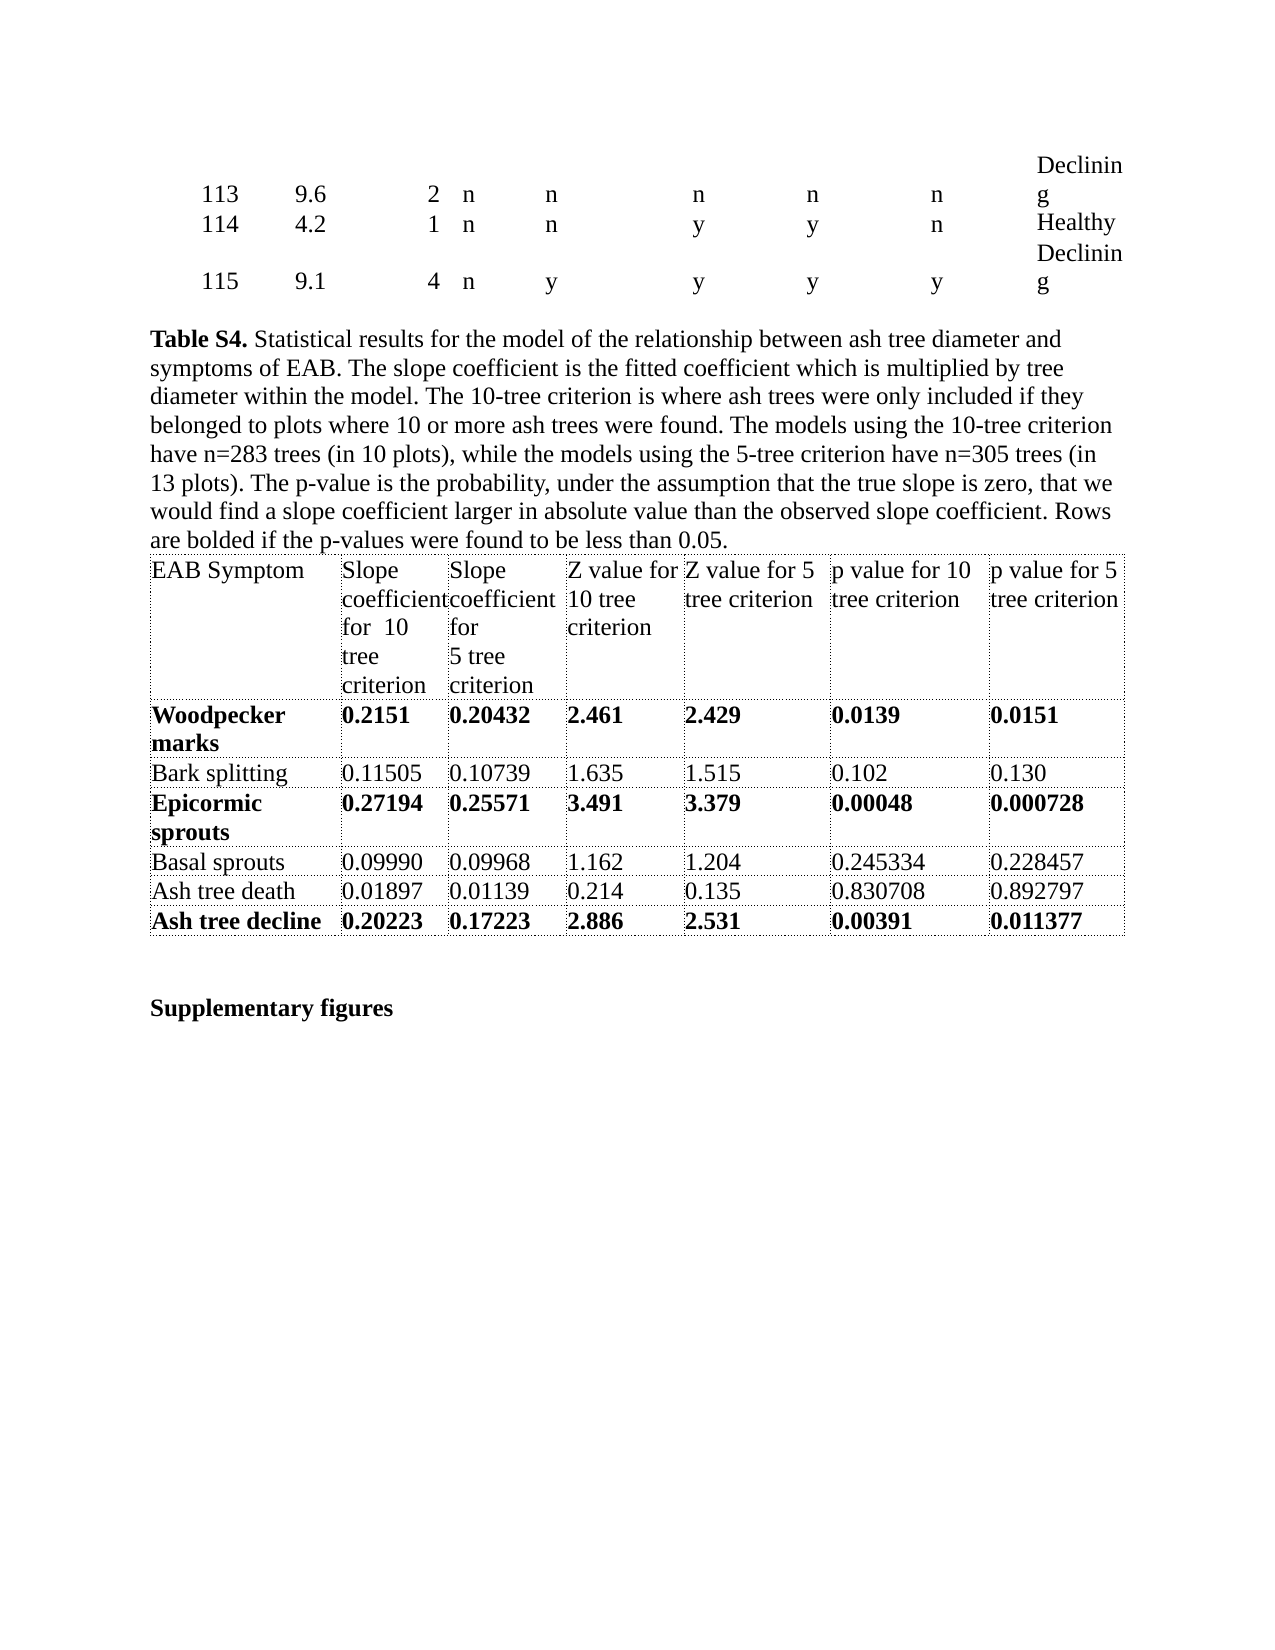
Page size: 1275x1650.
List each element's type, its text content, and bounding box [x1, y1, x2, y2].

table_cell 2.886 [567, 905, 684, 935]
table_cell y [795, 238, 919, 295]
table_cell y [795, 208, 919, 238]
text Table S4. Statistical results for the model of the relationship between ash tree diameter and symptoms of EAB. The slope coefficient is the fitted coefficient which is multiplied by tree diameter within the model. The 10-tree criterion is where ash trees were only included if they belonged to plots where 10 or more ash trees were found. The models using the 10-tree criterion have n=283 trees (in 10 plots), while the models using the 5-tree criterion have n=305 trees (in 13 plots). The p-value is the probability, under the assumption that the true slope is zero, that we would find a slope coefficient larger in absolute value than the observed slope coefficient. Rows are bolded if the p-values were found to be less than 0.05. [150, 324, 1125, 554]
table_cell Bark splitting [151, 757, 341, 787]
table_cell 0.00391 [831, 905, 989, 935]
table_cell n [534, 150, 681, 207]
table_cell 0.20223 [341, 905, 449, 935]
table_cell 0.25571 [449, 787, 567, 846]
table_cell 1 [337, 208, 451, 238]
table_cell Declining [1025, 238, 1139, 295]
table_cell 0.892797 [990, 875, 1124, 905]
table_cell Healthy [1025, 208, 1139, 238]
table_cell 0.135 [684, 875, 831, 905]
table_cell Ash tree death [151, 875, 341, 905]
table_cell y [534, 238, 681, 295]
table_cell 0.102 [831, 757, 989, 787]
table_cell 2 [337, 150, 451, 207]
table_cell n [681, 150, 795, 207]
table_cell 0.01897 [341, 875, 449, 905]
table_cell 0.0151 [990, 699, 1124, 757]
table_header Z value for 5 tree criterion [684, 554, 831, 699]
table_cell 0.10739 [449, 757, 567, 787]
table_header Z value for 10 tree criterion [567, 554, 684, 699]
table_cell n [919, 150, 1025, 207]
table_header EAB Symptom [151, 554, 341, 699]
table_cell 4 [337, 238, 451, 295]
table_cell 0.2151 [341, 699, 449, 757]
table_cell y [681, 208, 795, 238]
table_cell n [451, 238, 534, 295]
table_header p value for 5 tree criterion [990, 554, 1124, 699]
table_cell 0.01139 [449, 875, 567, 905]
table_cell 1.204 [684, 846, 831, 875]
table_cell y [681, 238, 795, 295]
table_cell 0.245334 [831, 846, 989, 875]
table_cell 0.0139 [831, 699, 989, 757]
table_cell n [451, 208, 534, 238]
text Supplementary figures [150, 993, 1125, 1022]
table_cell 0.000728 [990, 787, 1124, 846]
table_cell Woodpecker marks [151, 699, 341, 757]
table_cell n [919, 208, 1025, 238]
table_cell 9.1 [250, 238, 337, 295]
table_cell 0.09990 [341, 846, 449, 875]
table_cell n [451, 150, 534, 207]
table_cell 1.515 [684, 757, 831, 787]
table_cell 0.130 [990, 757, 1124, 787]
table_cell 0.17223 [449, 905, 567, 935]
table_cell Declining [1025, 150, 1139, 207]
table_cell 2.461 [567, 699, 684, 757]
table_cell 3.379 [684, 787, 831, 846]
table_cell Ash tree decline [151, 905, 341, 935]
table_cell 113 [150, 150, 249, 207]
table_cell 0.214 [567, 875, 684, 905]
table_cell 2.429 [684, 699, 831, 757]
table_cell n [534, 208, 681, 238]
table_cell 0.27194 [341, 787, 449, 846]
table_cell 0.830708 [831, 875, 989, 905]
table_cell 0.011377 [990, 905, 1124, 935]
table_cell Basal sprouts [151, 846, 341, 875]
table_cell 0.00048 [831, 787, 989, 846]
table_header Slope coefficient for 10 tree criterion [341, 554, 449, 699]
table_cell 0.09968 [449, 846, 567, 875]
table_cell 115 [150, 238, 249, 295]
table_cell 4.2 [250, 208, 337, 238]
table_cell 0.20432 [449, 699, 567, 757]
table_cell n [795, 150, 919, 207]
table_cell 1.162 [567, 846, 684, 875]
table_header p value for 10 tree criterion [831, 554, 989, 699]
table_cell y [919, 238, 1025, 295]
table_cell 114 [150, 208, 249, 238]
table_cell Epicormic sprouts [151, 787, 341, 846]
table_cell 9.6 [250, 150, 337, 207]
table_cell 3.491 [567, 787, 684, 846]
table_cell 0.228457 [990, 846, 1124, 875]
table_cell 1.635 [567, 757, 684, 787]
table_cell 0.11505 [341, 757, 449, 787]
table_cell 2.531 [684, 905, 831, 935]
table_header Slope coefficient for 5 tree criterion [449, 554, 567, 699]
